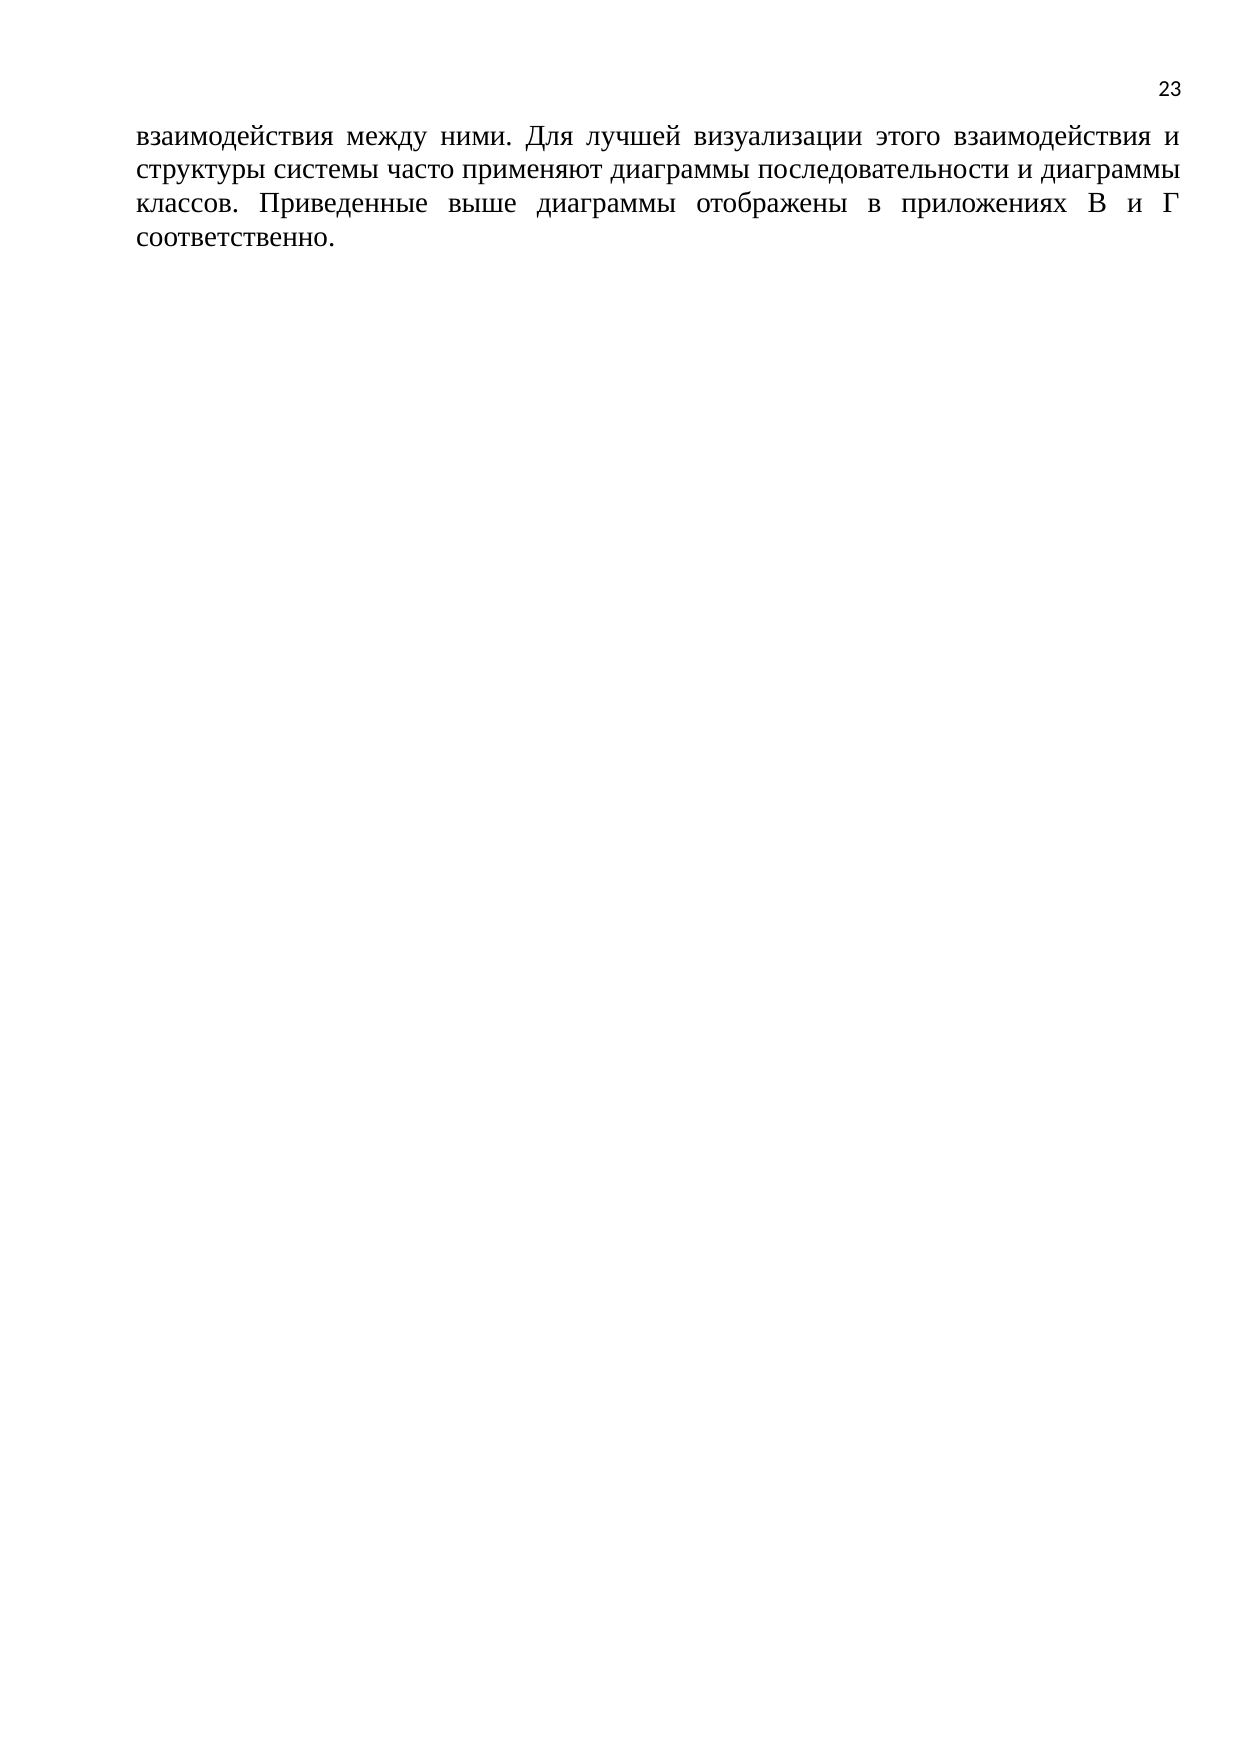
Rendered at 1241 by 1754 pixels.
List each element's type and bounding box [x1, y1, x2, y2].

text [136, 118, 1181, 252]
